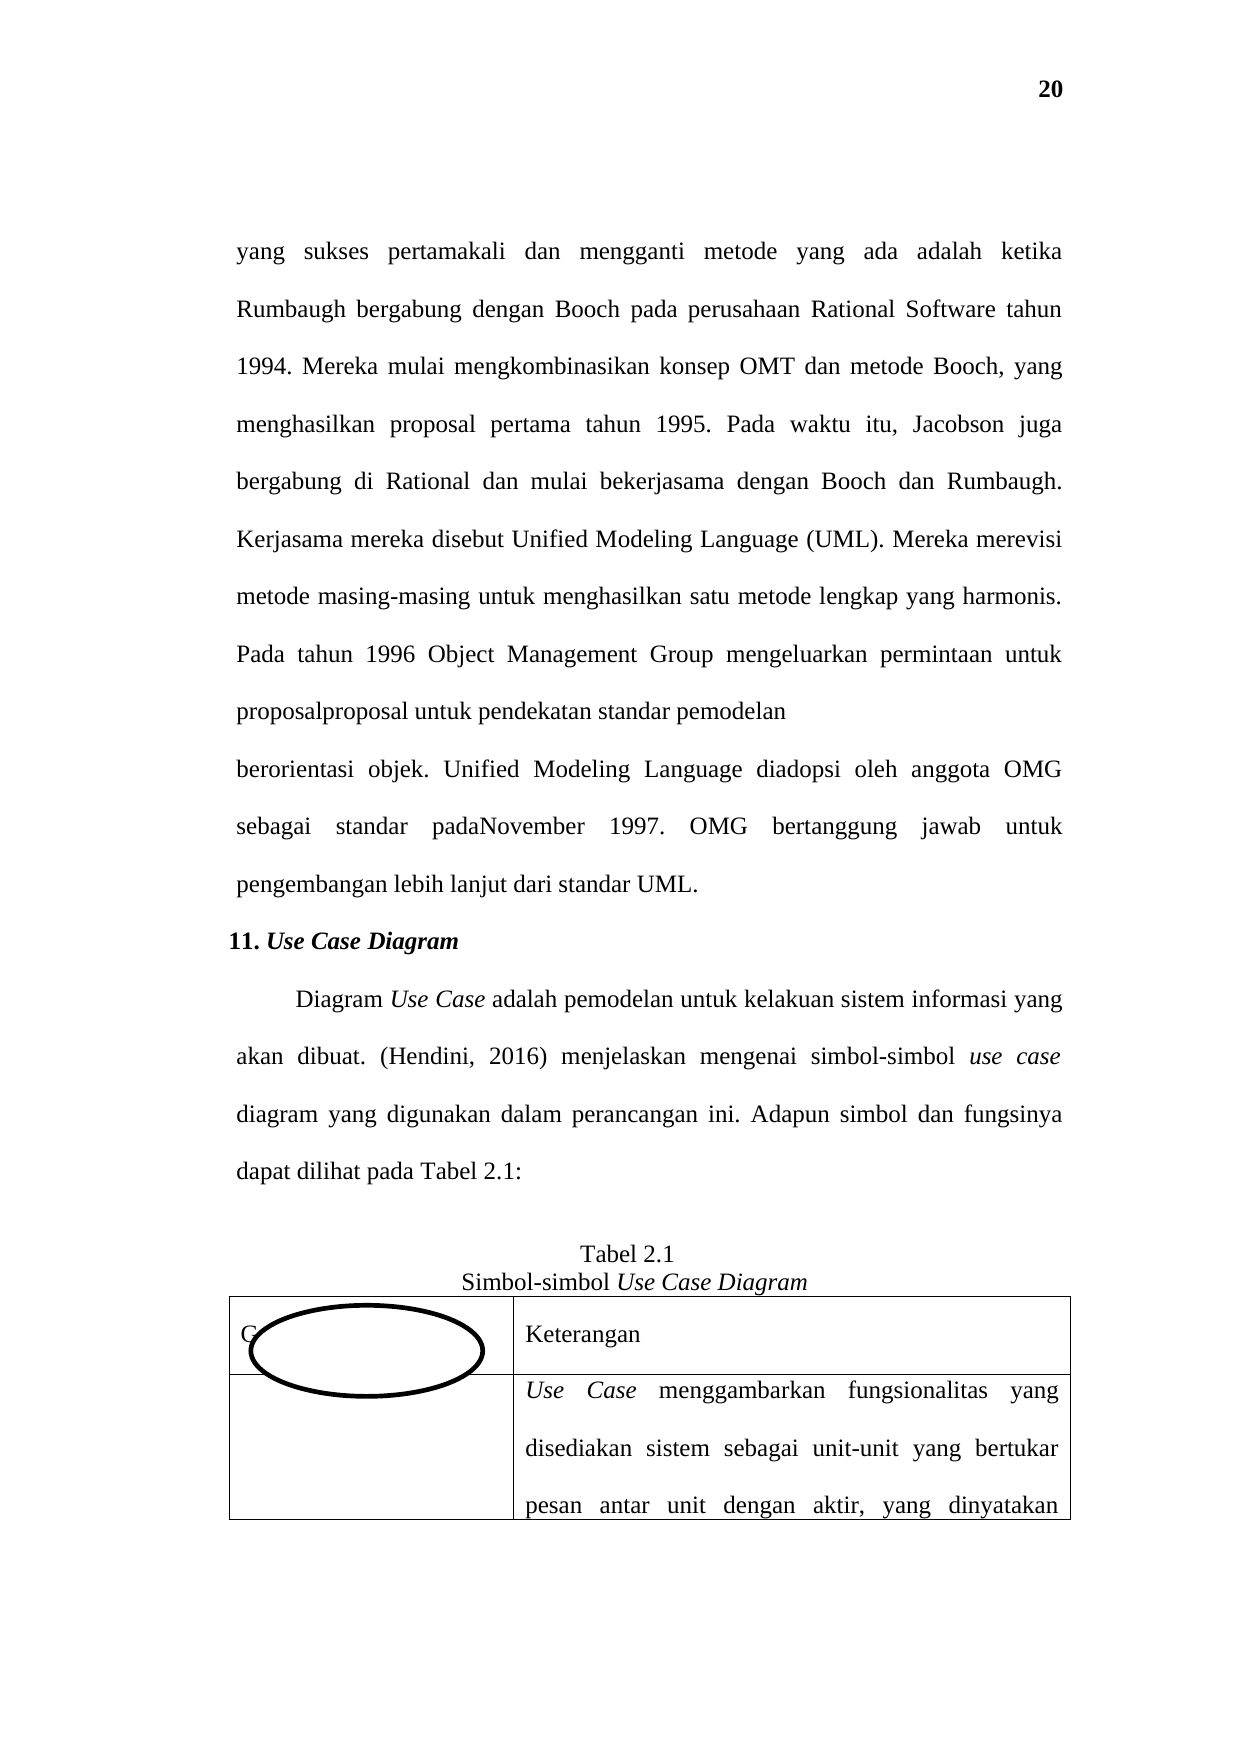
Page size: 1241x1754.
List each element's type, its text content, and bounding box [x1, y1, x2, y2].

list Use Case Diagram [228, 926, 1063, 955]
text Diagram Use Case adalah pemodelan untuk kelakuan sistem informasi yang akan dibuat. (Hendini, 2016) menjelaskan mengenai simbol-simbol use case diagram yang digunakan dalam perancangan ini. Adapun simbol dan fungsinya dapat dilihat pada Tabel 2.1: [236, 984, 1063, 1185]
table_cell [230, 1375, 513, 1519]
table_header Gambar [230, 1297, 513, 1374]
list Tabel 2.1 [536, 1239, 1063, 1267]
table_header Keterangan [514, 1297, 1070, 1374]
list Simbol-simbol Use Case Diagram [461, 1267, 1063, 1296]
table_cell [514, 1375, 1070, 1519]
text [236, 236, 1063, 725]
text berorientasi objek. Unified Modeling Language diadopsi oleh anggota OMG sebagai standar padaNovember 1997. OMG bertanggung jawab untuk pengembangan lebih lanjut dari standar UML. [236, 754, 1063, 897]
